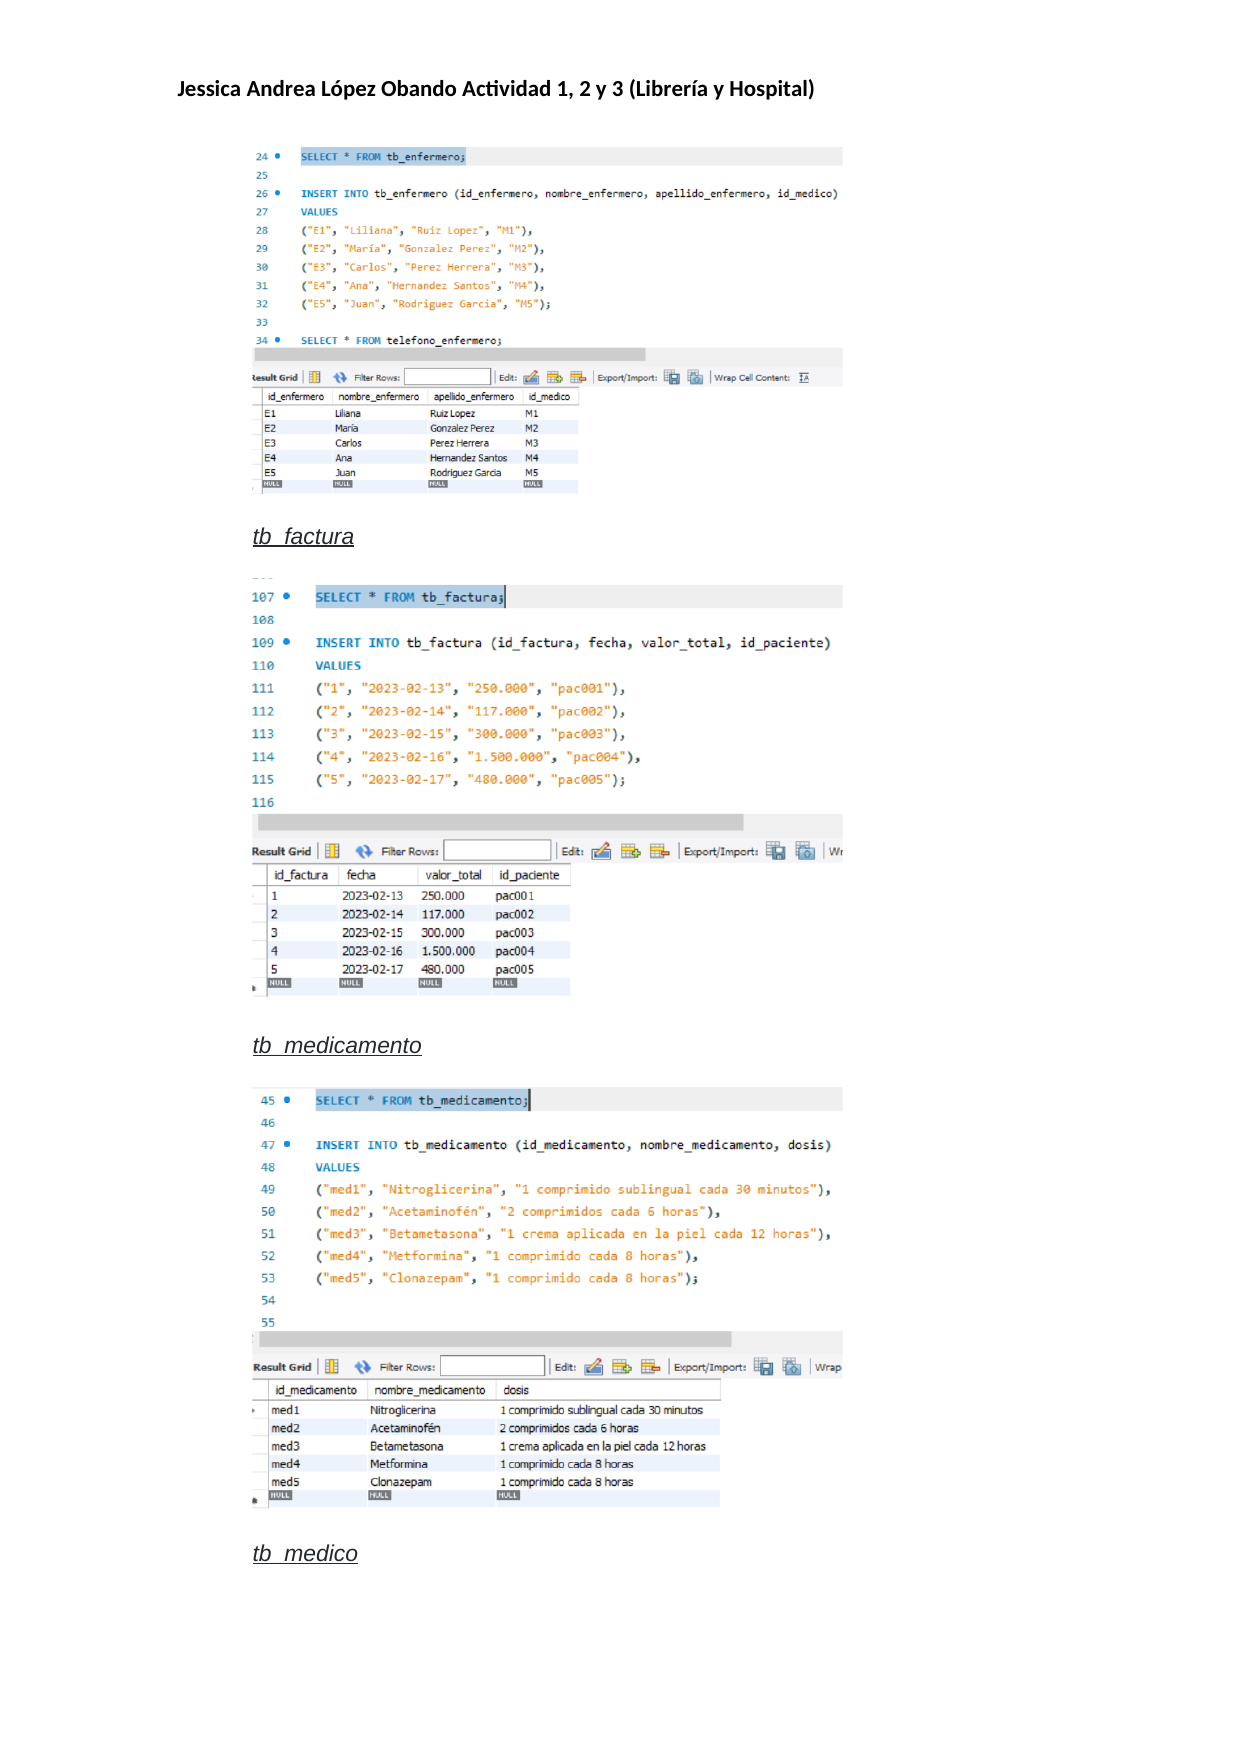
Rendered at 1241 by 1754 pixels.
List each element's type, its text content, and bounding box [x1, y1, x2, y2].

text tb_medicamento [252, 1032, 1063, 1059]
picture [252, 147, 843, 494]
picture [252, 578, 843, 1004]
picture [252, 1087, 843, 1511]
text tb_medico [252, 1540, 1063, 1566]
text tb_factura [252, 523, 1063, 549]
